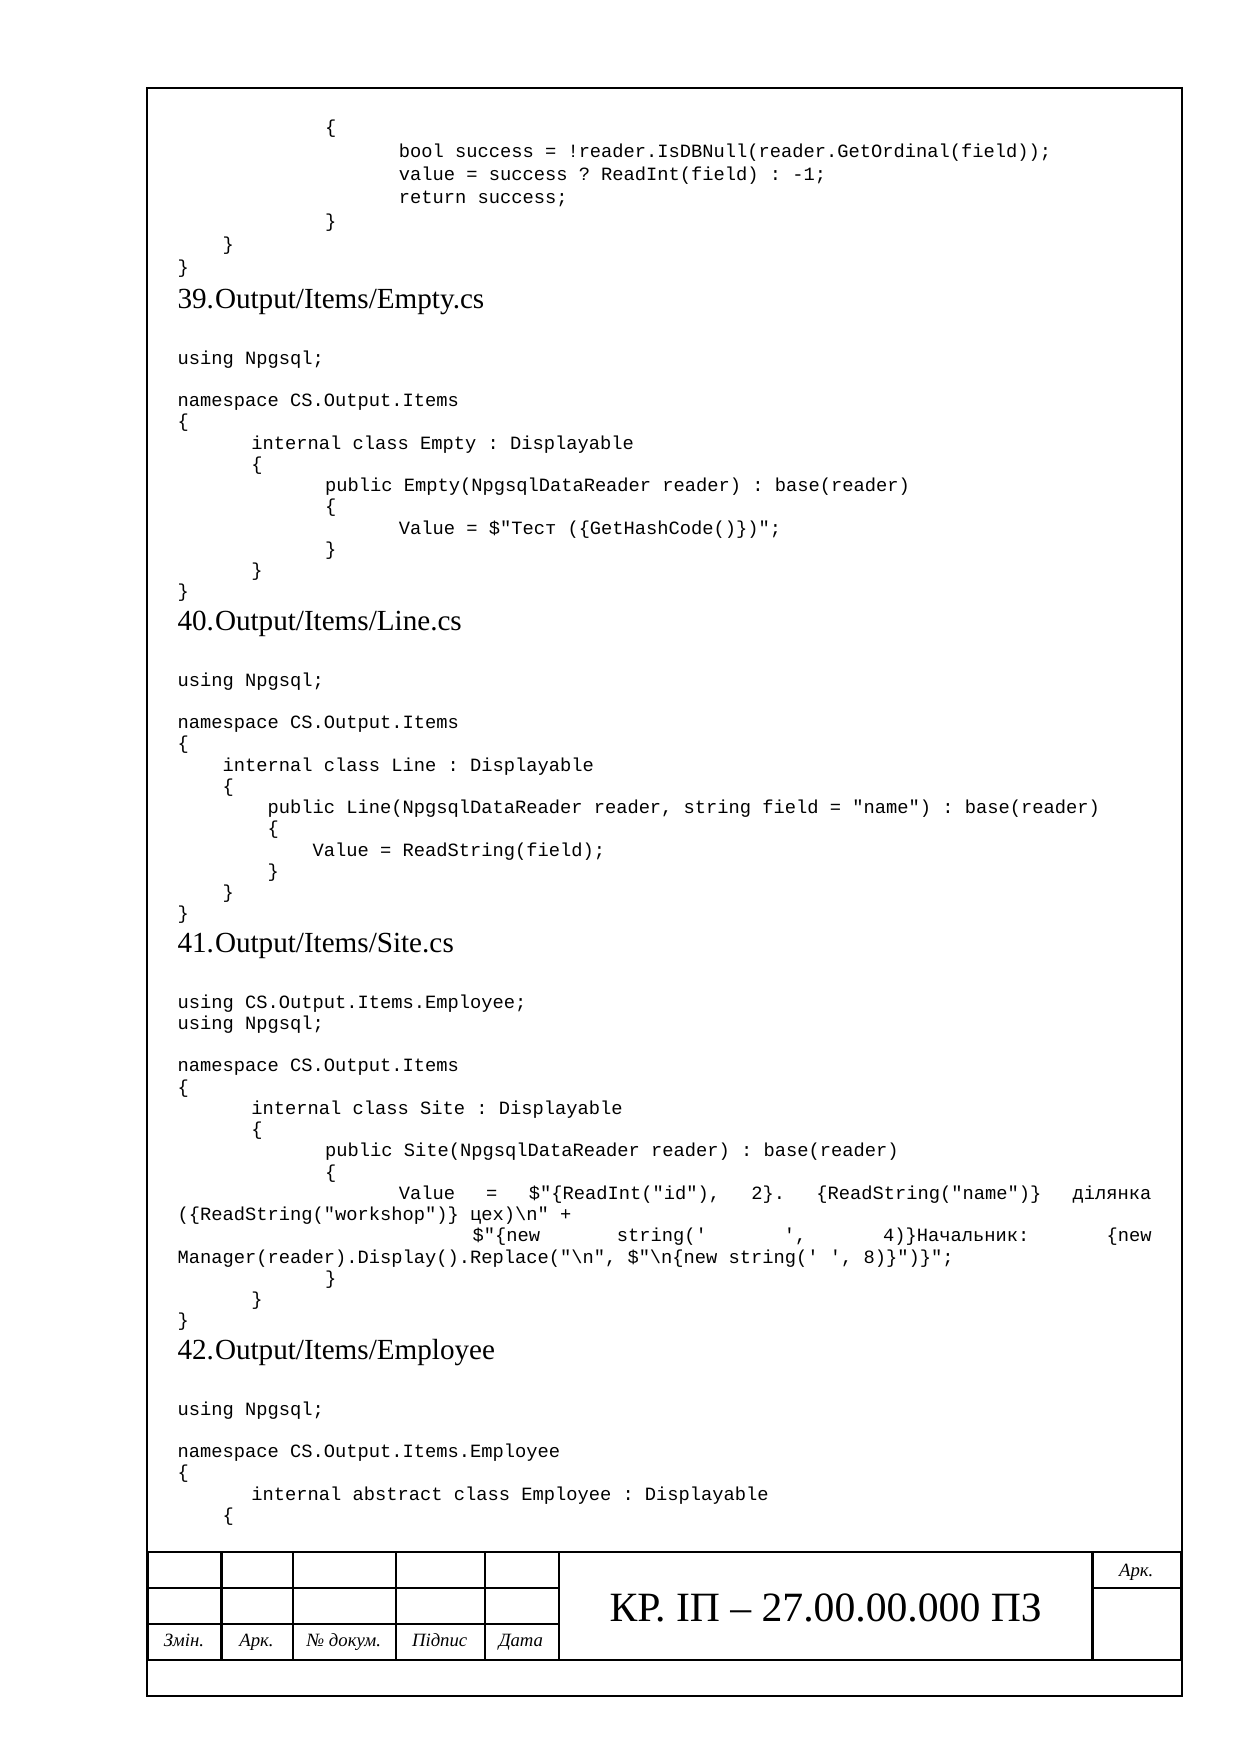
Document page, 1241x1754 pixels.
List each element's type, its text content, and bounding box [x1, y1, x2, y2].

text { [177, 497, 1152, 518]
text internal class Site : Displayable [177, 1099, 1152, 1120]
text } [177, 883, 1152, 904]
text public Empty(NpgsqlDataReader reader) : base(reader) [177, 476, 1152, 497]
list Output/Items/Site.cs [177, 925, 1152, 959]
text { [177, 455, 1152, 476]
text internal class Line : Displayable [177, 755, 1152, 777]
text } [177, 235, 1152, 256]
text } [177, 258, 1152, 279]
text return success; [177, 188, 1152, 209]
text namespace CS.Output.Items [177, 713, 1152, 734]
text { [177, 118, 1152, 139]
text { [177, 777, 1152, 798]
text public Line(NpgsqlDataReader reader, string field = "name") : base(reader) [177, 798, 1152, 819]
text namespace CS.Output.Items [177, 391, 1152, 412]
list Output/Items/Line.cs [177, 603, 1152, 637]
text } [177, 904, 1152, 925]
text } [177, 862, 1152, 883]
text internal class Empty : Displayable [177, 433, 1152, 455]
text } [177, 540, 1152, 561]
list Output/Items/Employee [177, 1332, 1152, 1366]
text { [177, 1077, 1152, 1099]
text namespace CS.Output.Items [177, 1056, 1152, 1077]
text value = success ? ReadInt(field) : -1; [177, 165, 1152, 186]
text namespace CS.Output.Items.Employee [177, 1442, 1152, 1463]
text } [177, 582, 1152, 603]
text public Site(NpgsqlDataReader reader) : base(reader) [177, 1141, 1152, 1162]
text bool success = !reader.IsDBNull(reader.GetOrdinal(field)); [177, 141, 1152, 163]
text $"{new string(' ', 4)}Начальник: {new Manager(reader).Display().Replace("\n", $"\n{new string(' ', 8)}")}"; [177, 1226, 1152, 1269]
text { [177, 1463, 1152, 1484]
text Value = $"Тест ({GetHashCode()})"; [177, 518, 1152, 540]
text } [177, 561, 1152, 582]
text { [177, 1506, 1152, 1527]
text using Npgsql; [177, 1014, 1152, 1035]
text Value = ReadString(field); [177, 840, 1152, 862]
text } [177, 1311, 1152, 1332]
text { [177, 1120, 1152, 1141]
text using CS.Output.Items.Employee; [177, 992, 1152, 1014]
text Value = $"{ReadInt("id"), 2}. {ReadString("name")} ділянка ({ReadString("workshop")} цех)\n" + [177, 1184, 1152, 1226]
text } [177, 1290, 1152, 1311]
text using Npgsql; [177, 670, 1152, 692]
text using Npgsql; [177, 348, 1152, 370]
text { [177, 734, 1152, 755]
text { [177, 412, 1152, 433]
text internal abstract class Employee : Displayable [177, 1484, 1152, 1506]
text using Npgsql; [177, 1399, 1152, 1421]
list Output/Items/Empty.cs [177, 281, 1152, 315]
text } [177, 1269, 1152, 1290]
text { [177, 819, 1152, 840]
text { [177, 1162, 1152, 1184]
text } [177, 211, 1152, 233]
